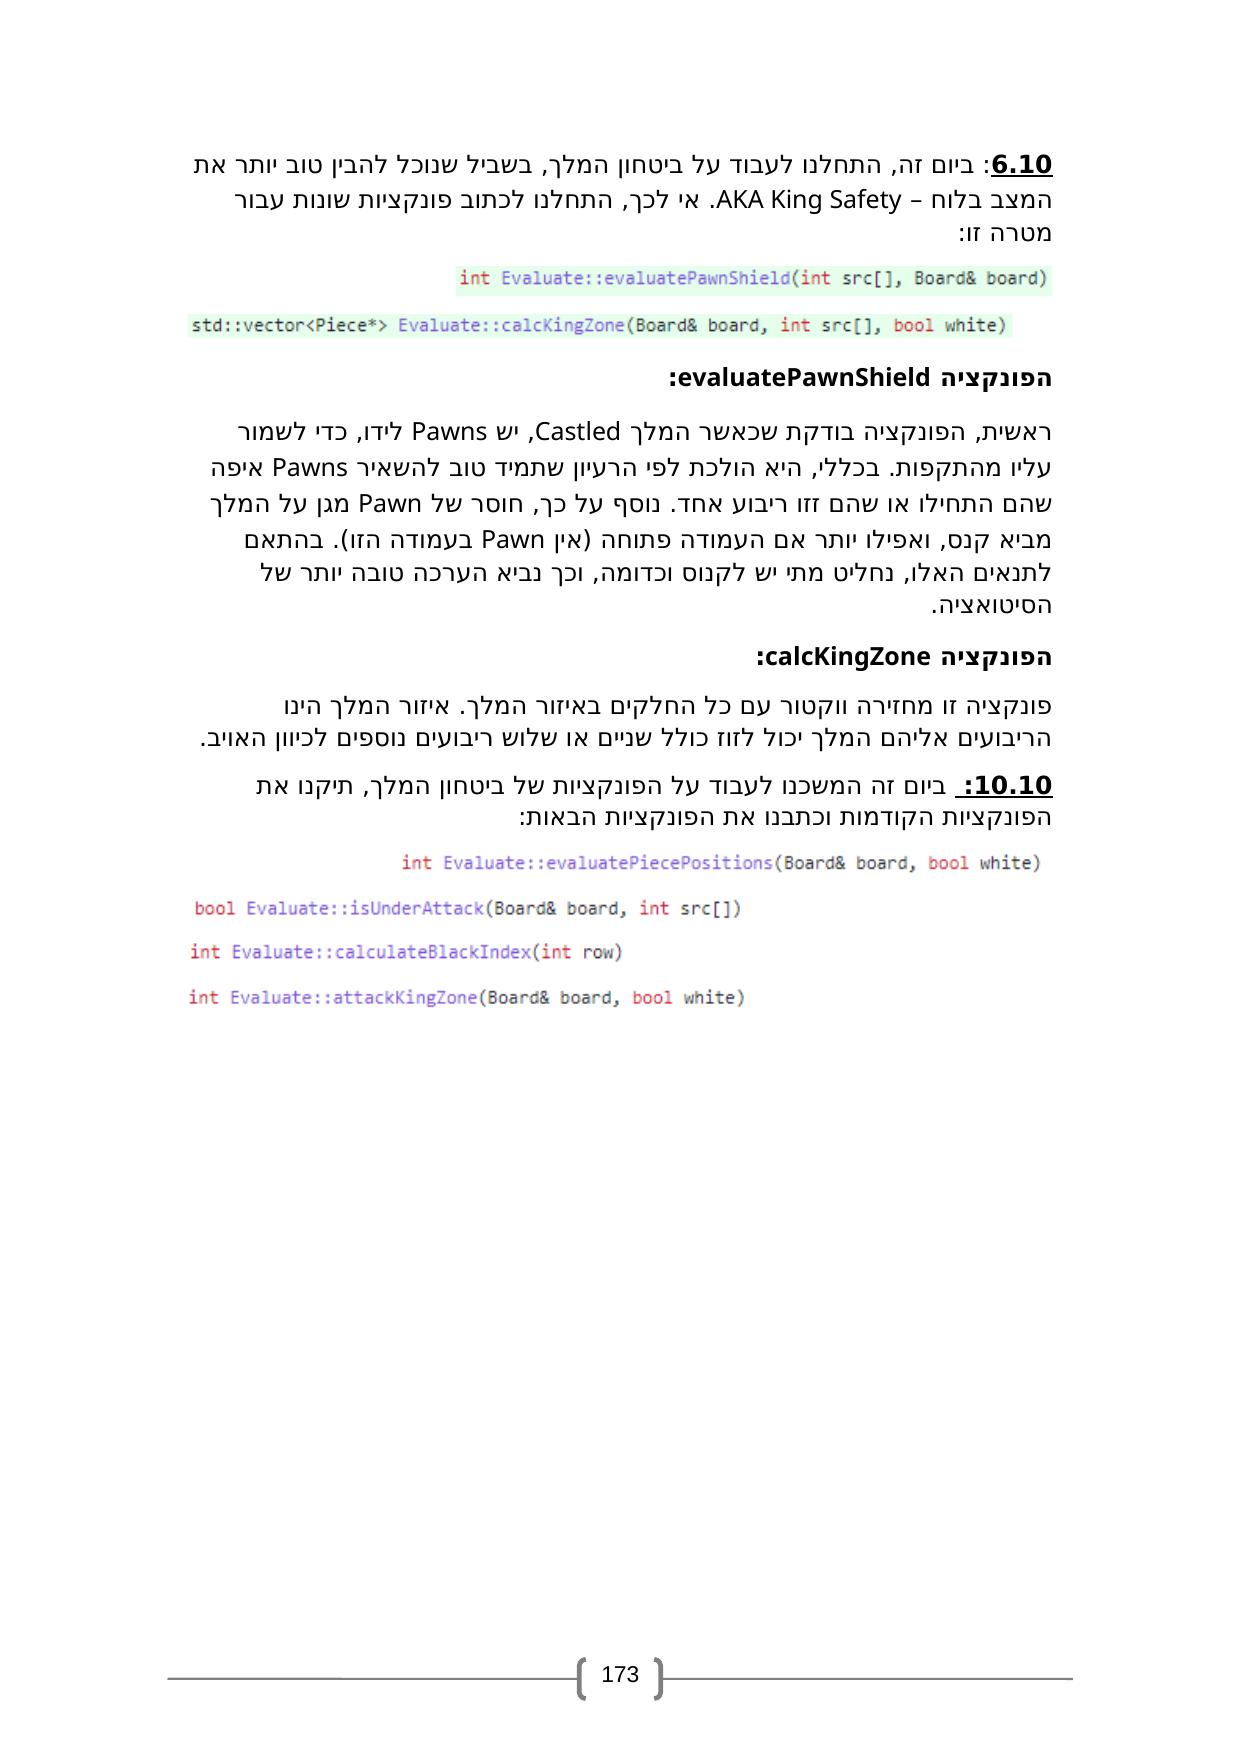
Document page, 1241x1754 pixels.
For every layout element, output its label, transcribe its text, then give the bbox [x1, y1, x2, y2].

picture [397, 850, 1053, 879]
text ראשית, הפונקציה בודקת שכאשר המלך Castled, יש Pawns לידו, כדי לשמור עליו מהתקפות. בכללי, היא הולכת לפי הרעיון שתמיד טוב להשאיר Pawns איפה שהם התחילו או שהם זזו ריבוע אחד. נוסף על כך, חוסר של Pawn מגן על המלך מביא קנס, ואפילו יותר אם העמודה פתוחה (אין Pawn בעמודה הזו). בהתאם לתנאים האלו, נחליט מתי יש לקנוס וכדומה, וכך נביא הערכה טובה יותר של הסיטואציה. [187, 413, 1053, 619]
picture [455, 266, 1053, 296]
text הפונקציה calcKingZone: [187, 638, 1053, 672]
picture [187, 942, 630, 967]
text 10.10: ביום זה המשכנו לעבוד על הפונקציות של ביטחון המלך, תיקנו את הפונקציות הקודמות וכתבנו את הפונקציות הבאות: [187, 771, 1053, 832]
picture [187, 897, 754, 923]
text פונקציה זו מחזירה ווקטור עם כל החלקים באיזור המלך. איזור המלך הינו הריבועים אליהם המלך יכול לזוז כולל שניים או שלוש ריבועים נוספים לכיוון האויב. [187, 692, 1053, 752]
picture [187, 314, 1013, 338]
text 6.10: ביום זה, התחלנו לעבוד על ביטחון המלך, בשביל שנוכל להבין טוב יותר את המצב בלוח – AKA King Safety. אי לכך, התחלנו לכתוב פונקציות שונות עבור מטרה זו: [187, 150, 1053, 247]
picture [187, 988, 758, 1012]
text הפונקציה evaluatePawnShield: [187, 360, 1053, 394]
